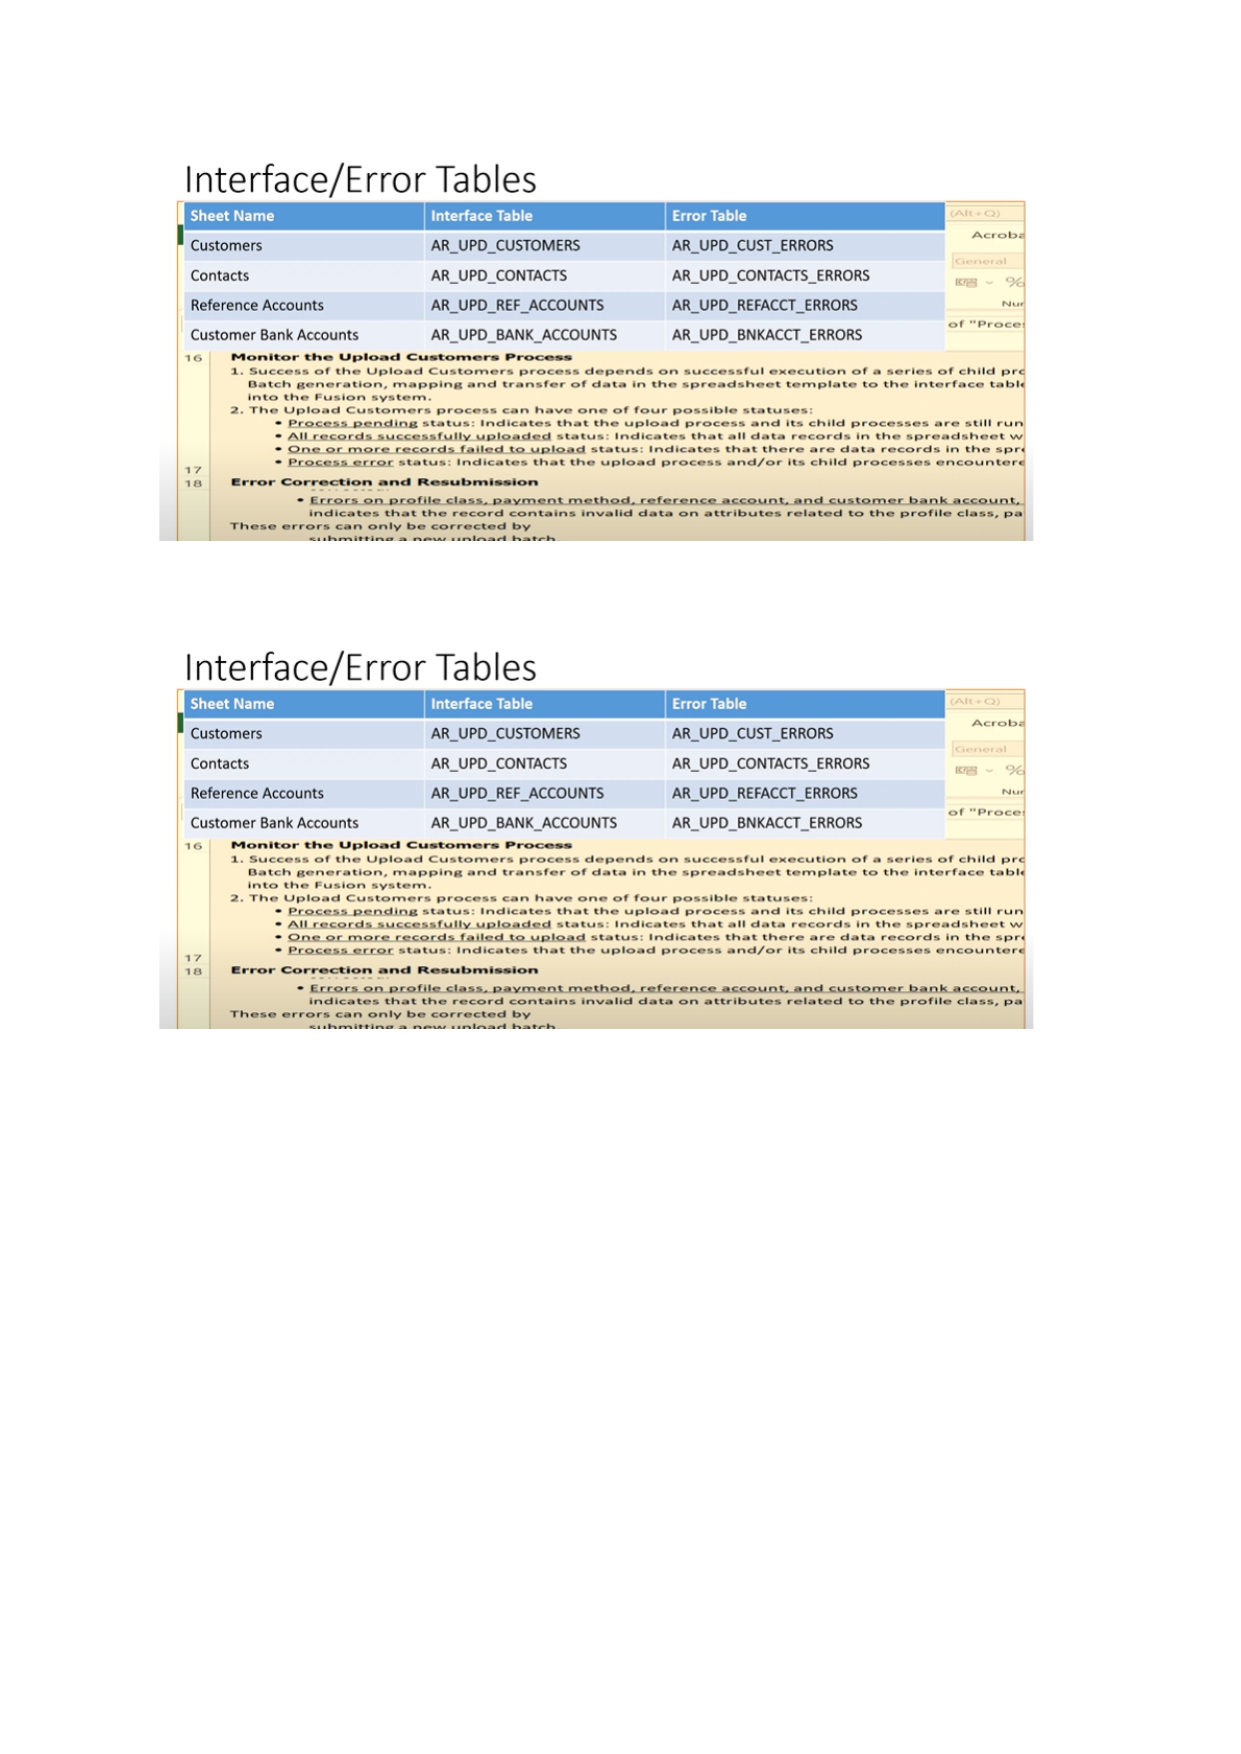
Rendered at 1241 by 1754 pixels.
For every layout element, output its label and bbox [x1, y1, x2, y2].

picture [150, 637, 1034, 1029]
picture [150, 150, 1034, 541]
